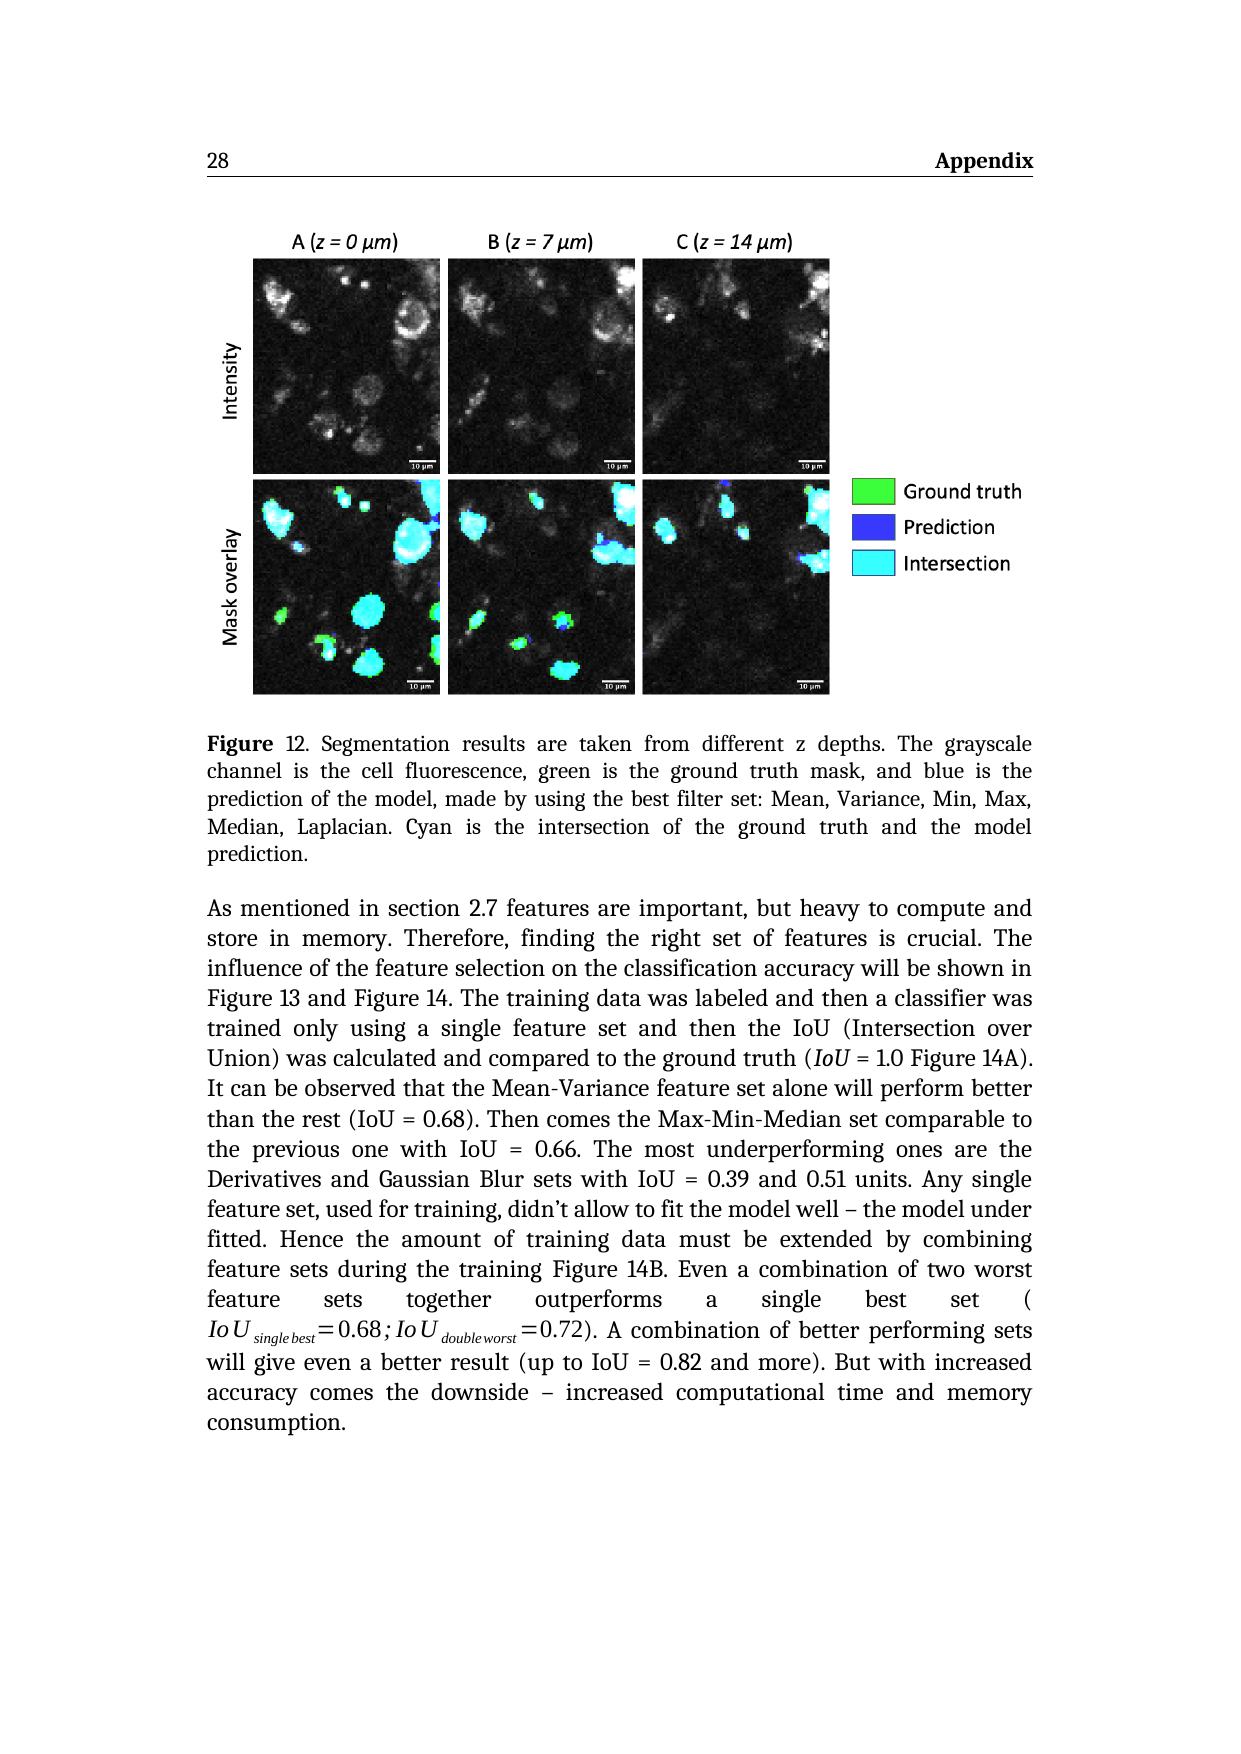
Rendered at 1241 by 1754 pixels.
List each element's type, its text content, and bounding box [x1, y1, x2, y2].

text As mentioned in section 2.7 features are important, but heavy to compute and store in memory. Therefore, finding the right set of features is crucial. The influence of the feature selection on the classification accuracy will be shown in Figure 13 and Figure 14. The training data was labeled and then a classifier was trained only using a single feature set and then the IoU (Intersection over Union) was calculated and compared to the ground truth (IoU = 1.0 Figure 14A). It can be observed that the Mean-Variance feature set alone will perform better than the rest (IoU = 0.68). Then comes the Max-Min-Median set comparable to the previous one with IoU = 0.66. The most underperforming ones are the Derivatives and Gaussian Blur sets with IoU = 0.39 and 0.51 units. Any single feature set, used for training, didn’t allow to fit the model well – the model under fitted. Hence the amount of training data must be extended by combining feature sets during the training Figure 14B. Even a combination of two worst feature sets together outperforms a single best set (). A combination of better performing sets will give even a better result (up to IoU = 0.82 and more). But with increased accuracy comes the downside – increased computational time and memory consumption. [207, 894, 1033, 1437]
picture [206, 218, 1034, 705]
text Figure 12. Segmentation results are taken from different z depths. The grayscale channel is the cell fluorescence, green is the ground truth mask, and blue is the prediction of the model, made by using the best filter set: Mean, Variance, Min, Max, Median, Laplacian. Cyan is the intersection of the ground truth and the model prediction. [207, 731, 1033, 867]
